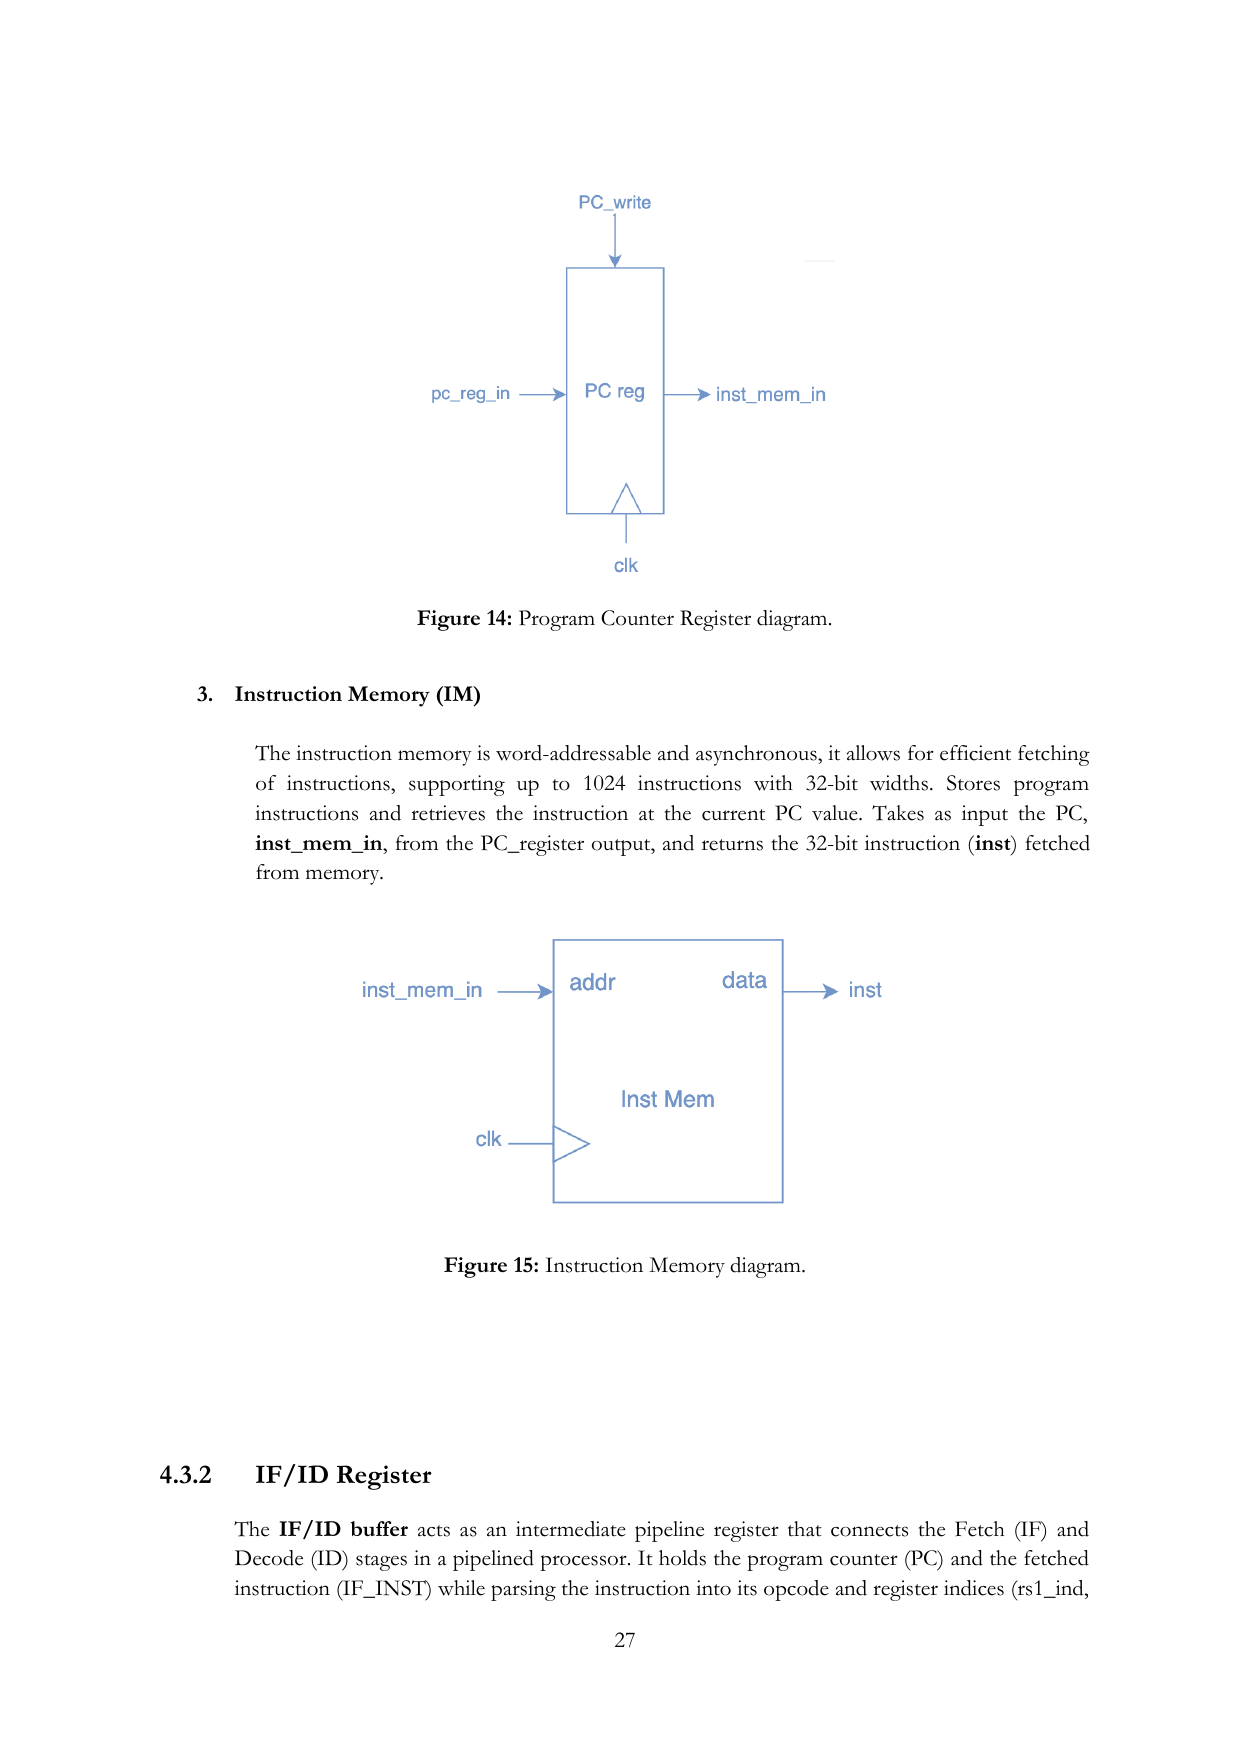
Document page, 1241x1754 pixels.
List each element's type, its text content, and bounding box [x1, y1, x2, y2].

text The instruction memory is word-addressable and asynchronous, it allows for efficient fetching of instructions, supporting up to 1024 instructions with 32-bit widths. Stores program instructions and retrieves the instruction at the current PC value. Takes as input the PC, inst_mem_in, from the PC_register output, and returns the 32-bit instruction (inst) fetched from memory. [255, 741, 1090, 886]
subtitle 4.3.2 IF/ID Register [159, 1460, 1090, 1491]
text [234, 1516, 1090, 1601]
picture [415, 175, 835, 587]
list Instruction Memory (IM) [197, 682, 1090, 707]
picture [357, 930, 893, 1206]
